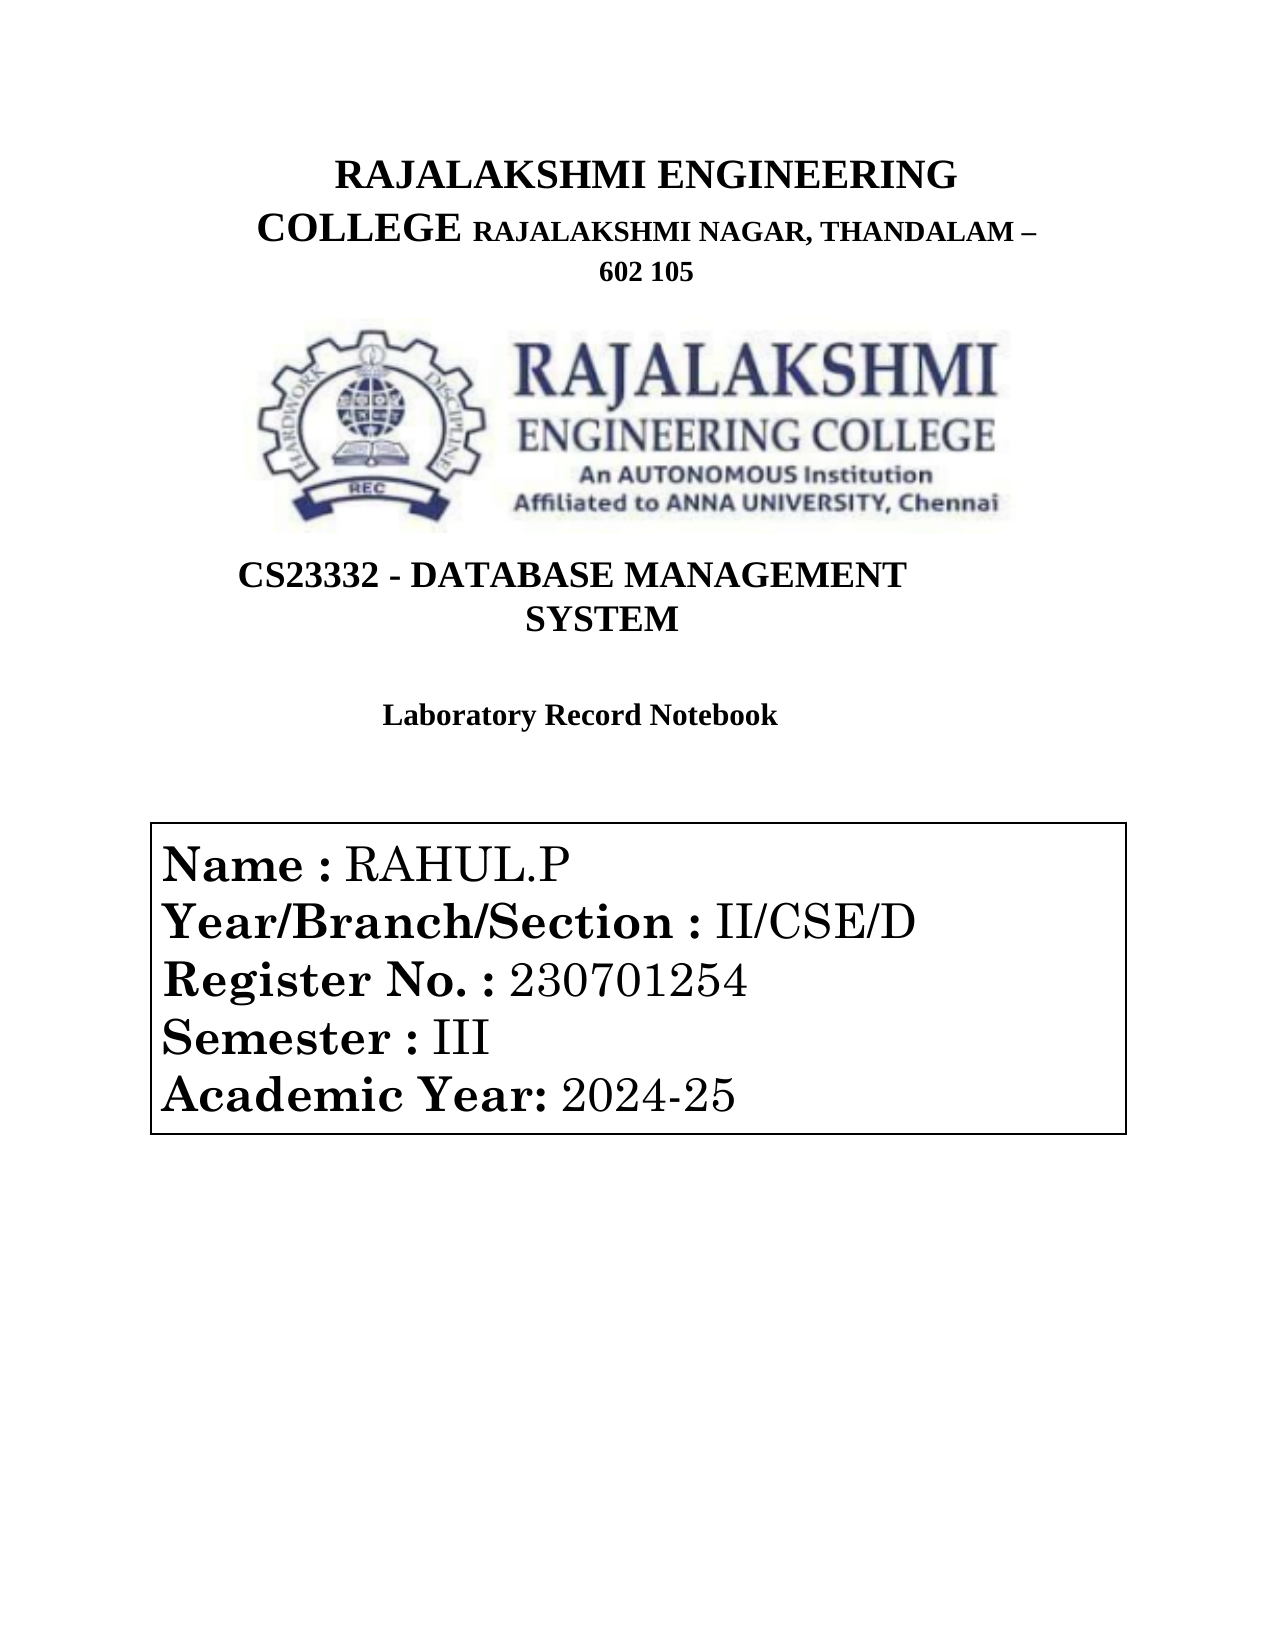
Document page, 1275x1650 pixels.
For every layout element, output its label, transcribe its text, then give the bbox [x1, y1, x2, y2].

picture [243, 318, 1016, 533]
text Laboratory Record Notebook [361, 696, 1125, 732]
table_header Name : RAHUL.P Year/Branch/Section : II/CSE/D Register No. : 230701254 Semester : III Academic Year: 2024-25 [152, 824, 1125, 1132]
text RAJALAKSHMI ENGINEERING COLLEGE RAJALAKSHMI NAGAR, THANDALAM – 602 105 [241, 150, 1051, 287]
text CS23332 - DATABASE MANAGEMENT [150, 553, 995, 596]
text SYSTEM [375, 596, 1125, 639]
